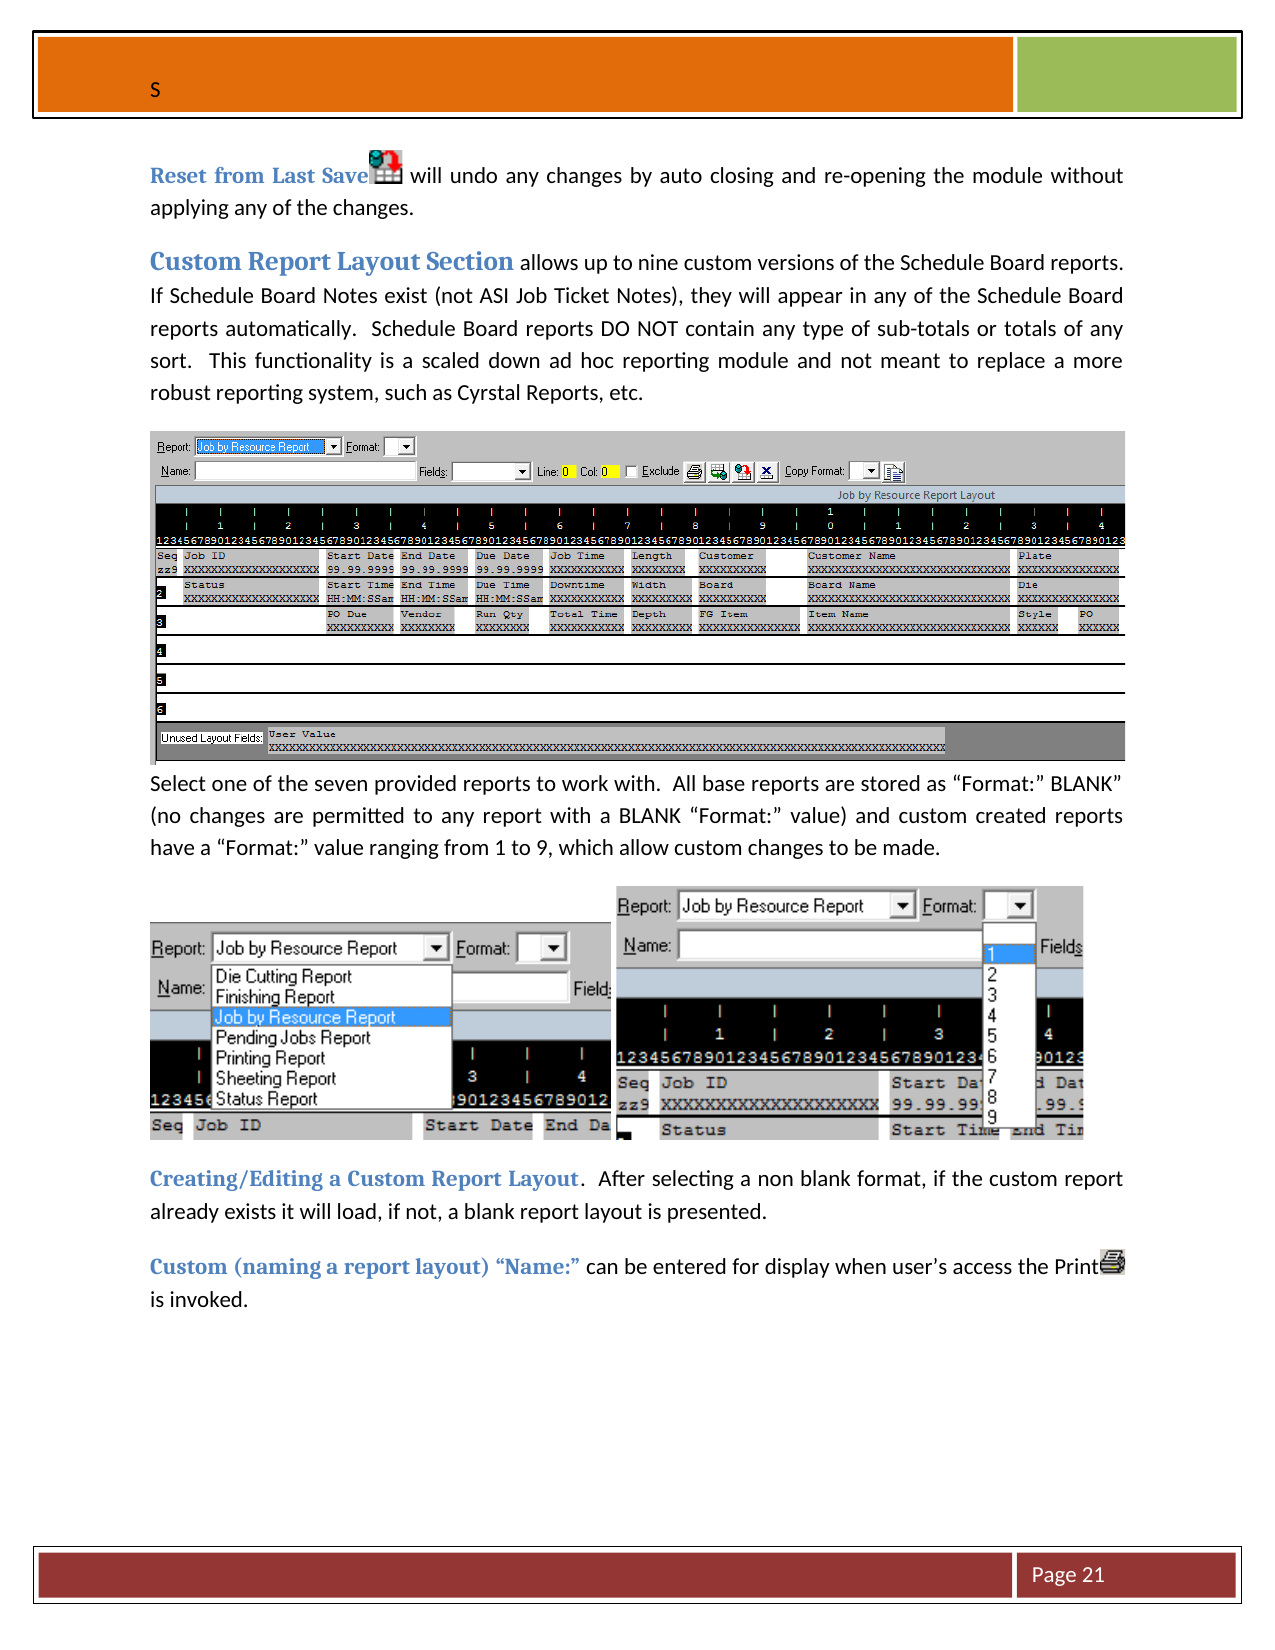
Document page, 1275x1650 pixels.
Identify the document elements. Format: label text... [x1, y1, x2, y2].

text Creating/Editing a Custom Report Layout. After selecting a non blank format, if the custom report already exists it will load, if not, a blank report layout is presented. [150, 1164, 1125, 1225]
text Custom Report Layout Section allows up to nine custom versions of the Schedule Board reports. If Schedule Board Notes exist (not ASI Job Ticket Notes), they will appear in any of the Schedule Board reports automatically. Schedule Board reports DO NOT contain any type of sub-totals or totals of any sort. This functionality is a scaled down ad hoc reporting module and not meant to replace a more robust reporting system, such as Cyrstal Reports, etc. [150, 246, 1125, 406]
picture [150, 922, 611, 1140]
picture [369, 150, 403, 184]
text Reset from Last Save will undo any changes by auto closing and re-opening the module without applying any of the changes. [150, 150, 1125, 221]
text Select one of the seven provided reports to work with. All base reports are stored as “Format:” BLANK” (no changes are permitted to any report with a BLANK “Format:” value) and custom created reports have a “Format:” value ranging from 1 to 9, which allow custom changes to be made. [150, 765, 1125, 861]
picture [616, 886, 1084, 1140]
picture [1100, 1249, 1125, 1275]
text Custom (naming a report layout) “Name:” can be entered for display when user’s access the Print is invoked. [150, 1250, 1125, 1313]
picture [150, 431, 1125, 765]
